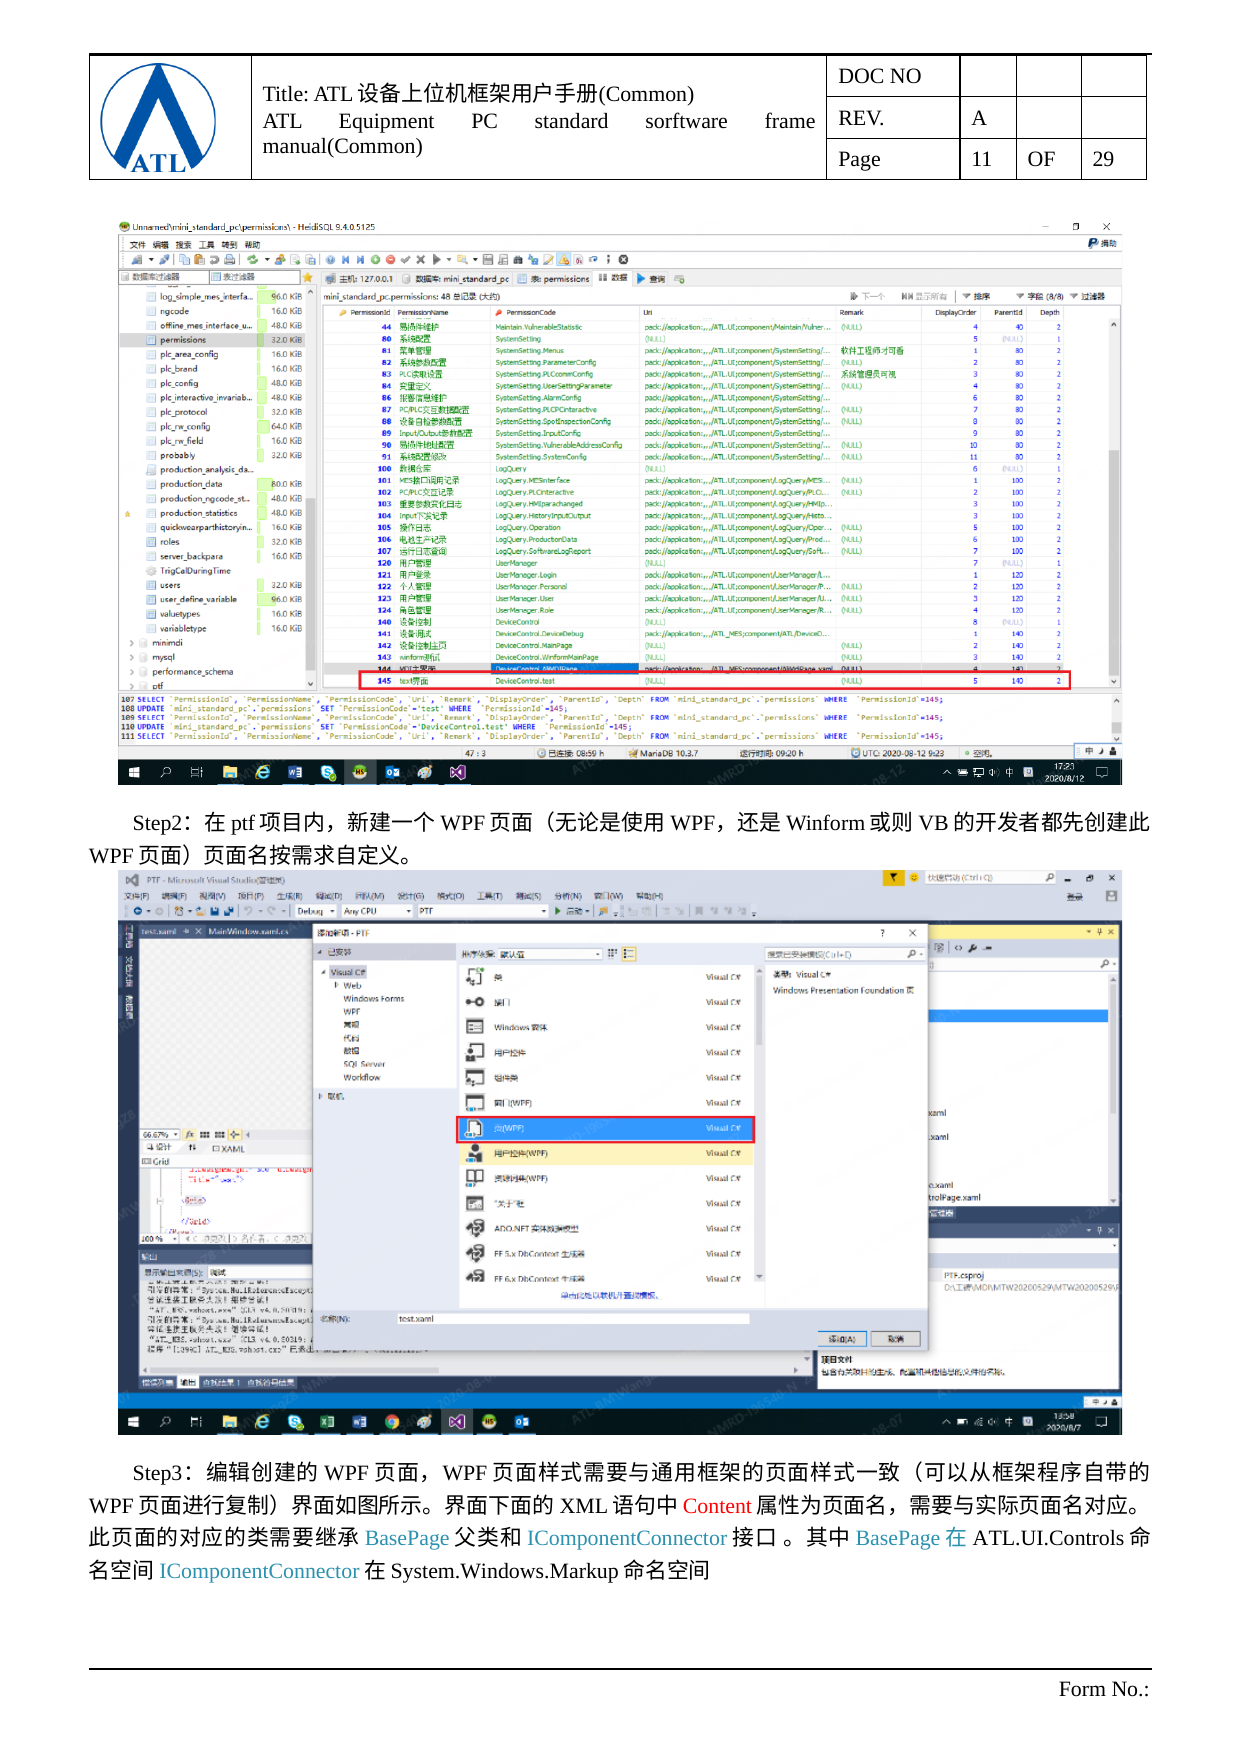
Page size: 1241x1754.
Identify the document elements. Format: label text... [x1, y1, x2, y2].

text Step2：在ptf项目内，新建一个WPF页面（无论是使用WPF，还是Winform或则VB的开发者都先创建此WPF页面）页面名按需求自定义。 [89, 805, 1152, 870]
picture [118, 870, 1123, 1435]
text Step3：编辑创建的WPF页面，WPF页面样式需要与通用框架的页面样式一致（可以从框架程序自带的WPF页面进行复制）界面如图所示。界面下面的XML语句中Content属性为页面名，需要与实际页面名对应。此页面的对应的类需要继承BasePage父类和IComponentConnector接口 。其中BasePage在ATL.UI.Controls命名空间 IComponentConnector在System.Windows.Markup命名空间 [89, 1455, 1152, 1585]
picture [100, 63, 216, 172]
picture [118, 220, 1123, 785]
